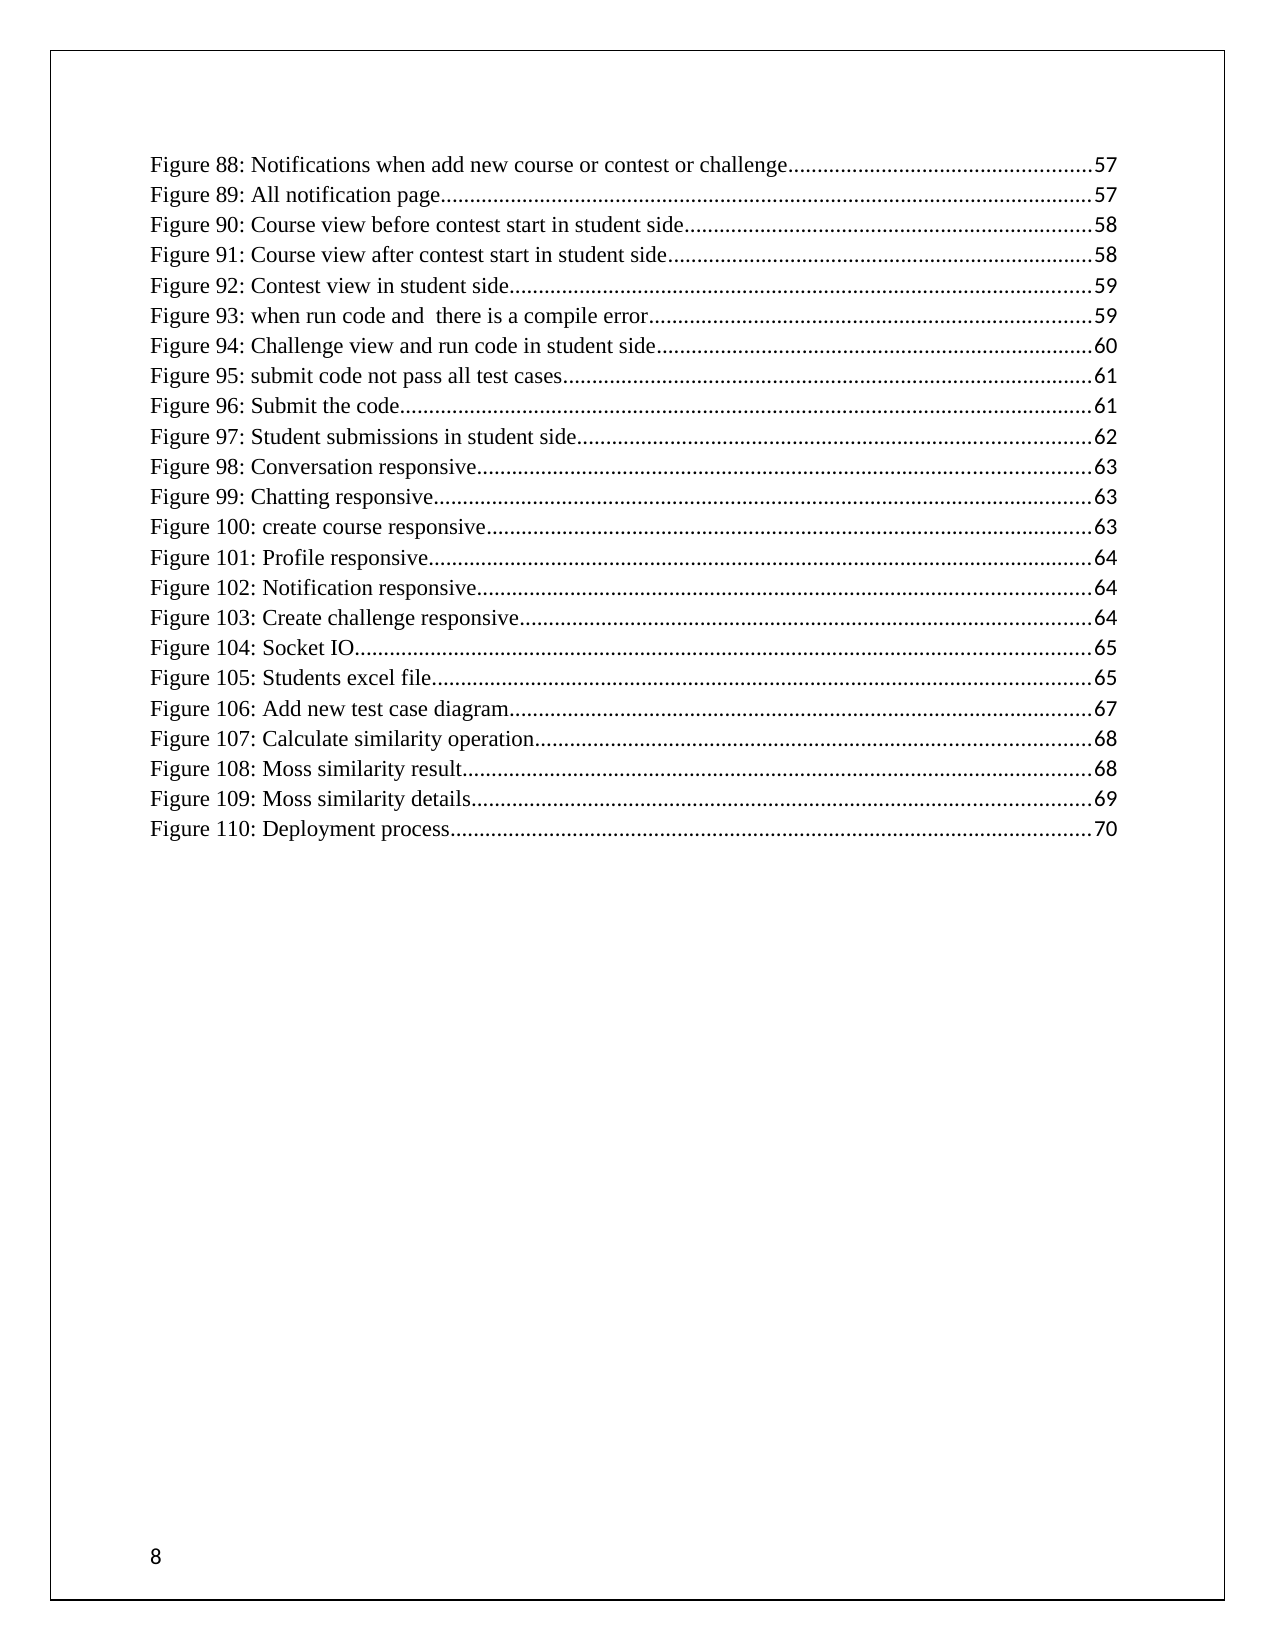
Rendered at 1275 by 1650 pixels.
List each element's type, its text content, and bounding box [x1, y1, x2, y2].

text Figure 91: Course view after contest start in student side 58 [150, 241, 1118, 269]
text Figure 92: Contest view in student side 59 [150, 271, 1118, 299]
text Figure 105: Students excel file 65 [150, 663, 1118, 692]
text Figure 110: Deployment process 70 [150, 814, 1118, 843]
text Figure 90: Course view before contest start in student side 58 [150, 210, 1118, 238]
text Figure 106: Add new test case diagram 67 [150, 694, 1118, 722]
text Figure 94: Challenge view and run code in student side 60 [150, 331, 1118, 359]
text Figure 102: Notification responsive 64 [150, 573, 1118, 601]
text Figure 97: Student submissions in student side 62 [150, 422, 1118, 450]
text Figure 107: Calculate similarity operation 68 [150, 724, 1118, 752]
text Figure 88: Notifications when add new course or contest or challenge 57 [150, 150, 1118, 178]
text Figure 89: All notification page 57 [150, 180, 1118, 208]
text Figure 104: Socket IO 65 [150, 633, 1118, 661]
text Figure 101: Profile responsive 64 [150, 543, 1118, 571]
text Figure 93: when run code and there is a compile error 59 [150, 301, 1118, 329]
text Figure 98: Conversation responsive 63 [150, 452, 1118, 480]
text Figure 96: Submit the code 61 [150, 392, 1118, 420]
text Figure 95: submit code not pass all test cases 61 [150, 361, 1118, 389]
text Figure 100: create course responsive 63 [150, 512, 1118, 541]
text Figure 99: Chatting responsive 63 [150, 482, 1118, 510]
text Figure 103: Create challenge responsive 64 [150, 603, 1118, 631]
text Figure 108: Moss similarity result 68 [150, 754, 1118, 782]
text Figure 109: Moss similarity details 69 [150, 784, 1118, 812]
